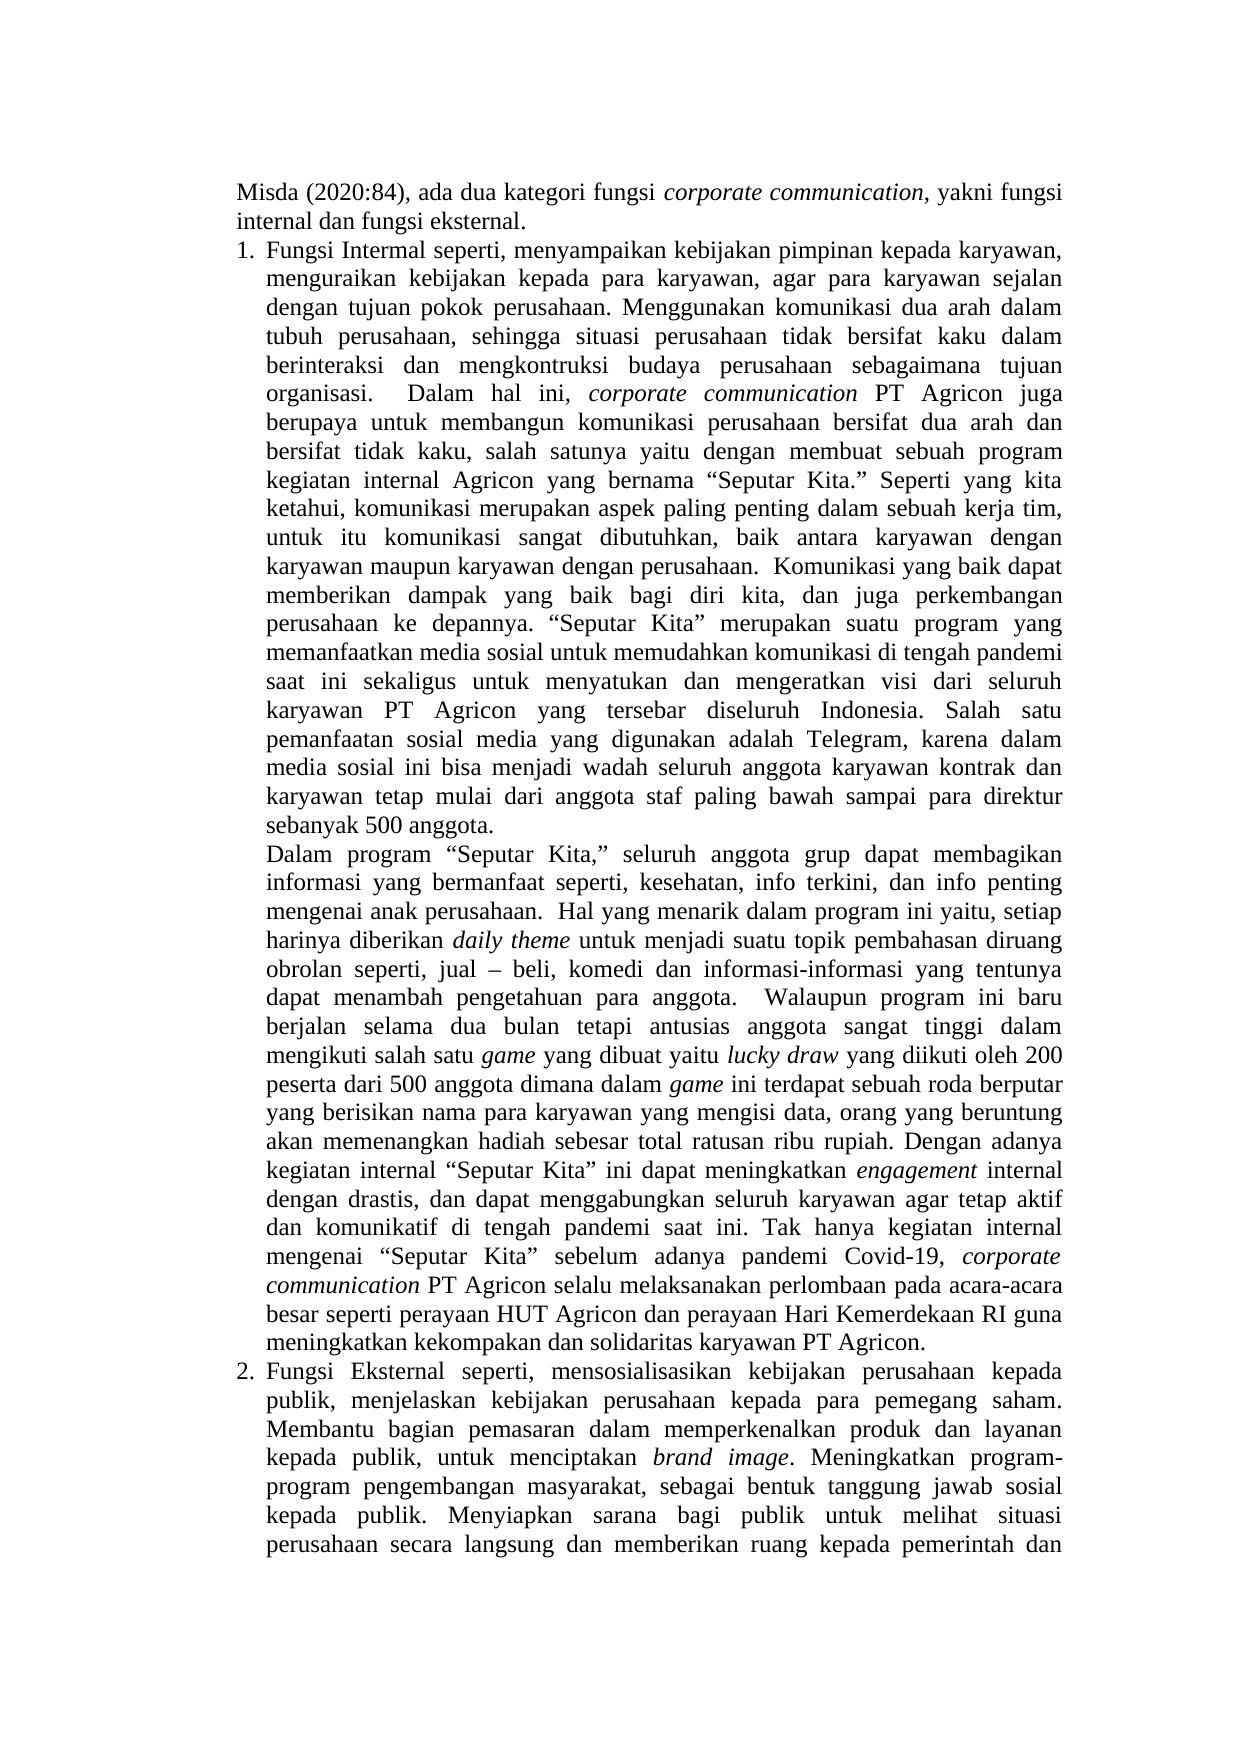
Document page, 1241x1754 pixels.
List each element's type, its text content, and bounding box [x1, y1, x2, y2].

list Fungsi Intermal seperti, menyampaikan kebijakan pimpinan kepada karyawan, menguraikan kebijakan kepada para karyawan, agar para karyawan sejalan dengan tujuan pokok perusahaan. Menggunakan komunikasi dua arah dalam tubuh perusahaan, sehingga situasi perusahaan tidak bersifat kaku dalam berinteraksi dan mengkontruksi budaya perusahaan sebagaimana tujuan organisasi. Dalam hal ini, corporate communication PT Agricon juga berupaya untuk membangun komunikasi perusahaan bersifat dua arah dan bersifat tidak kaku, salah satunya yaitu dengan membuat sebuah program kegiatan internal Agricon yang bernama “Seputar Kita.” Seperti yang kita ketahui, komunikasi merupakan aspek paling penting dalam sebuah kerja tim, untuk itu komunikasi sangat dibutuhkan, baik antara karyawan dengan karyawan maupun karyawan dengan perusahaan. Komunikasi yang baik dapat memberikan dampak yang baik bagi diri kita, dan juga perkembangan perusahaan ke depannya. “Seputar Kita” merupakan suatu program yang memanfaatkan media sosial untuk memudahkan komunikasi di tengah pandemi saat ini sekaligus untuk menyatukan dan mengeratkan visi dari seluruh karyawan PT Agricon yang tersebar diseluruh Indonesia. Salah satu pemanfaatan sosial media yang digunakan adalah Telegram, karena dalam media sosial ini bisa menjadi wadah seluruh anggota karyawan kontrak dan karyawan tetap mulai dari anggota staf paling bawah sampai para direktur sebanyak 500 anggota. [236, 235, 1063, 839]
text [236, 177, 1063, 235]
text Dalam program “Seputar Kita,” seluruh anggota grup dapat membagikan informasi yang bermanfaat seperti, kesehatan, info terkini, dan info penting mengenai anak perusahaan. Hal yang menarik dalam program ini yaitu, setiap harinya diberikan daily theme untuk menjadi suatu topik pembahasan diruang obrolan seperti, jual – beli, komedi dan informasi-informasi yang tentunya dapat menambah pengetahuan para anggota. Walaupun program ini baru berjalan selama dua bulan tetapi antusias anggota sangat tinggi dalam mengikuti salah satu game yang dibuat yaitu lucky draw yang diikuti oleh 200 peserta dari 500 anggota dimana dalam game ini terdapat sebuah roda berputar yang berisikan nama para karyawan yang mengisi data, orang yang beruntung akan memenangkan hadiah sebesar total ratusan ribu rupiah. Dengan adanya kegiatan internal “Seputar Kita” ini dapat meningkatkan engagement internal dengan drastis, dan dapat menggabungkan seluruh karyawan agar tetap aktif dan komunikatif di tengah pandemi saat ini. Tak hanya kegiatan internal mengenai “Seputar Kita” sebelum adanya pandemi Covid-19, corporate communication PT Agricon selalu melaksanakan perlombaan pada acara-acara besar seperti perayaan HUT Agricon dan perayaan Hari Kemerdekaan RI guna meningkatkan kekompakan dan solidaritas karyawan PT Agricon. [266, 839, 1063, 1356]
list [236, 1356, 1063, 1557]
